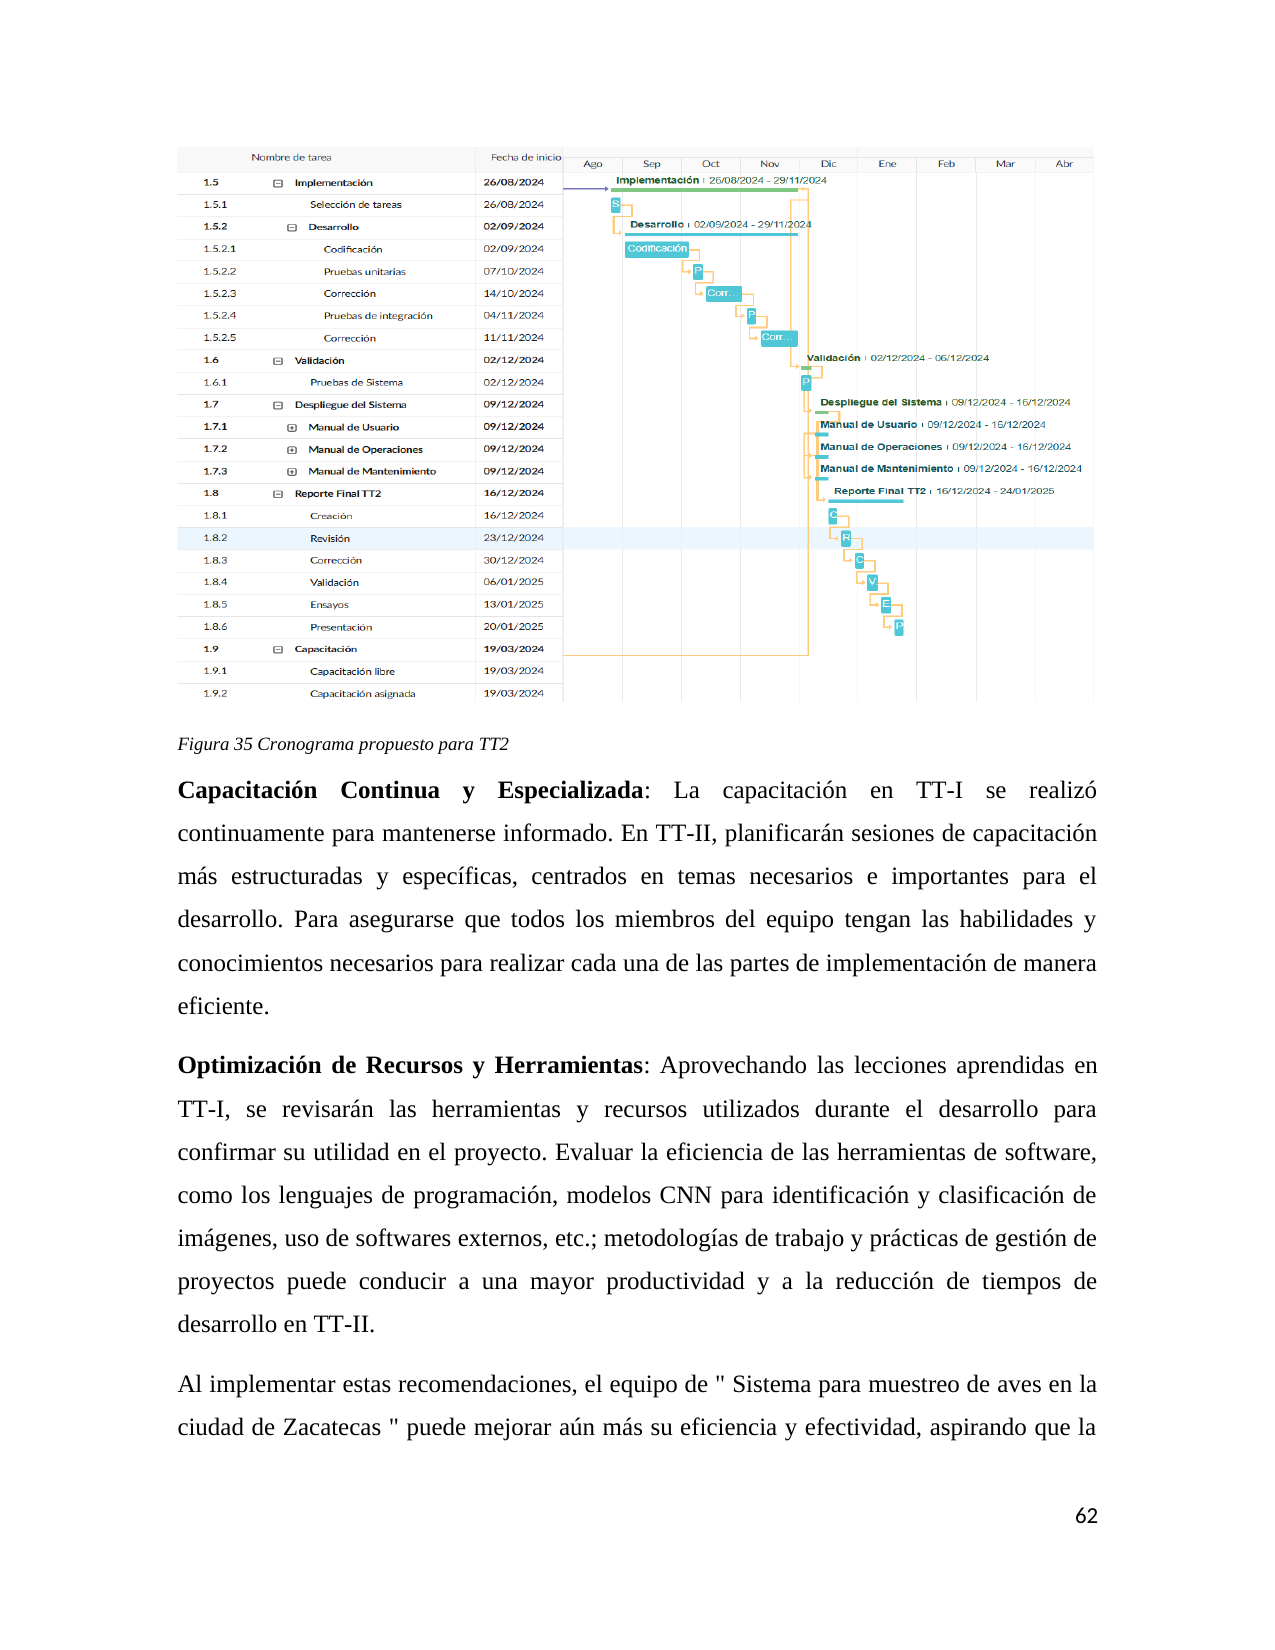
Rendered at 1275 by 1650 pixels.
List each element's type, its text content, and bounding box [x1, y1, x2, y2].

text Capacitación Continua y Especializada: La capacitación en TT-I se realizó continuamente para mantenerse informado. En TT-II, planificarán sesiones de capacitación más estructuradas y específicas, centrados en temas necesarios e importantes para el desarrollo. Para asegurarse que todos los miembros del equipo tengan las habilidades y conocimientos necesarios para realizar cada una de las partes de implementación de manera eficiente. [177, 775, 1098, 1019]
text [177, 1369, 1098, 1441]
text Optimización de Recursos y Herramientas: Aprovechando las lecciones aprendidas en TT-I, se revisarán las herramientas y recursos utilizados durante el desarrollo para confirmar su utilidad en el proyecto. Evaluar la eficiencia de las herramientas de software, como los lenguajes de programación, modelos CNN para identificación y clasificación de imágenes, uso de softwares externos, etc.; metodologías de trabajo y prácticas de gestión de proyectos puede conducir a una mayor productividad y a la reducción de tiempos de desarrollo en TT-II. [177, 1051, 1098, 1338]
text Figura 35 Cronograma propuesto para TT2 [177, 733, 1098, 754]
picture [177, 147, 1094, 702]
